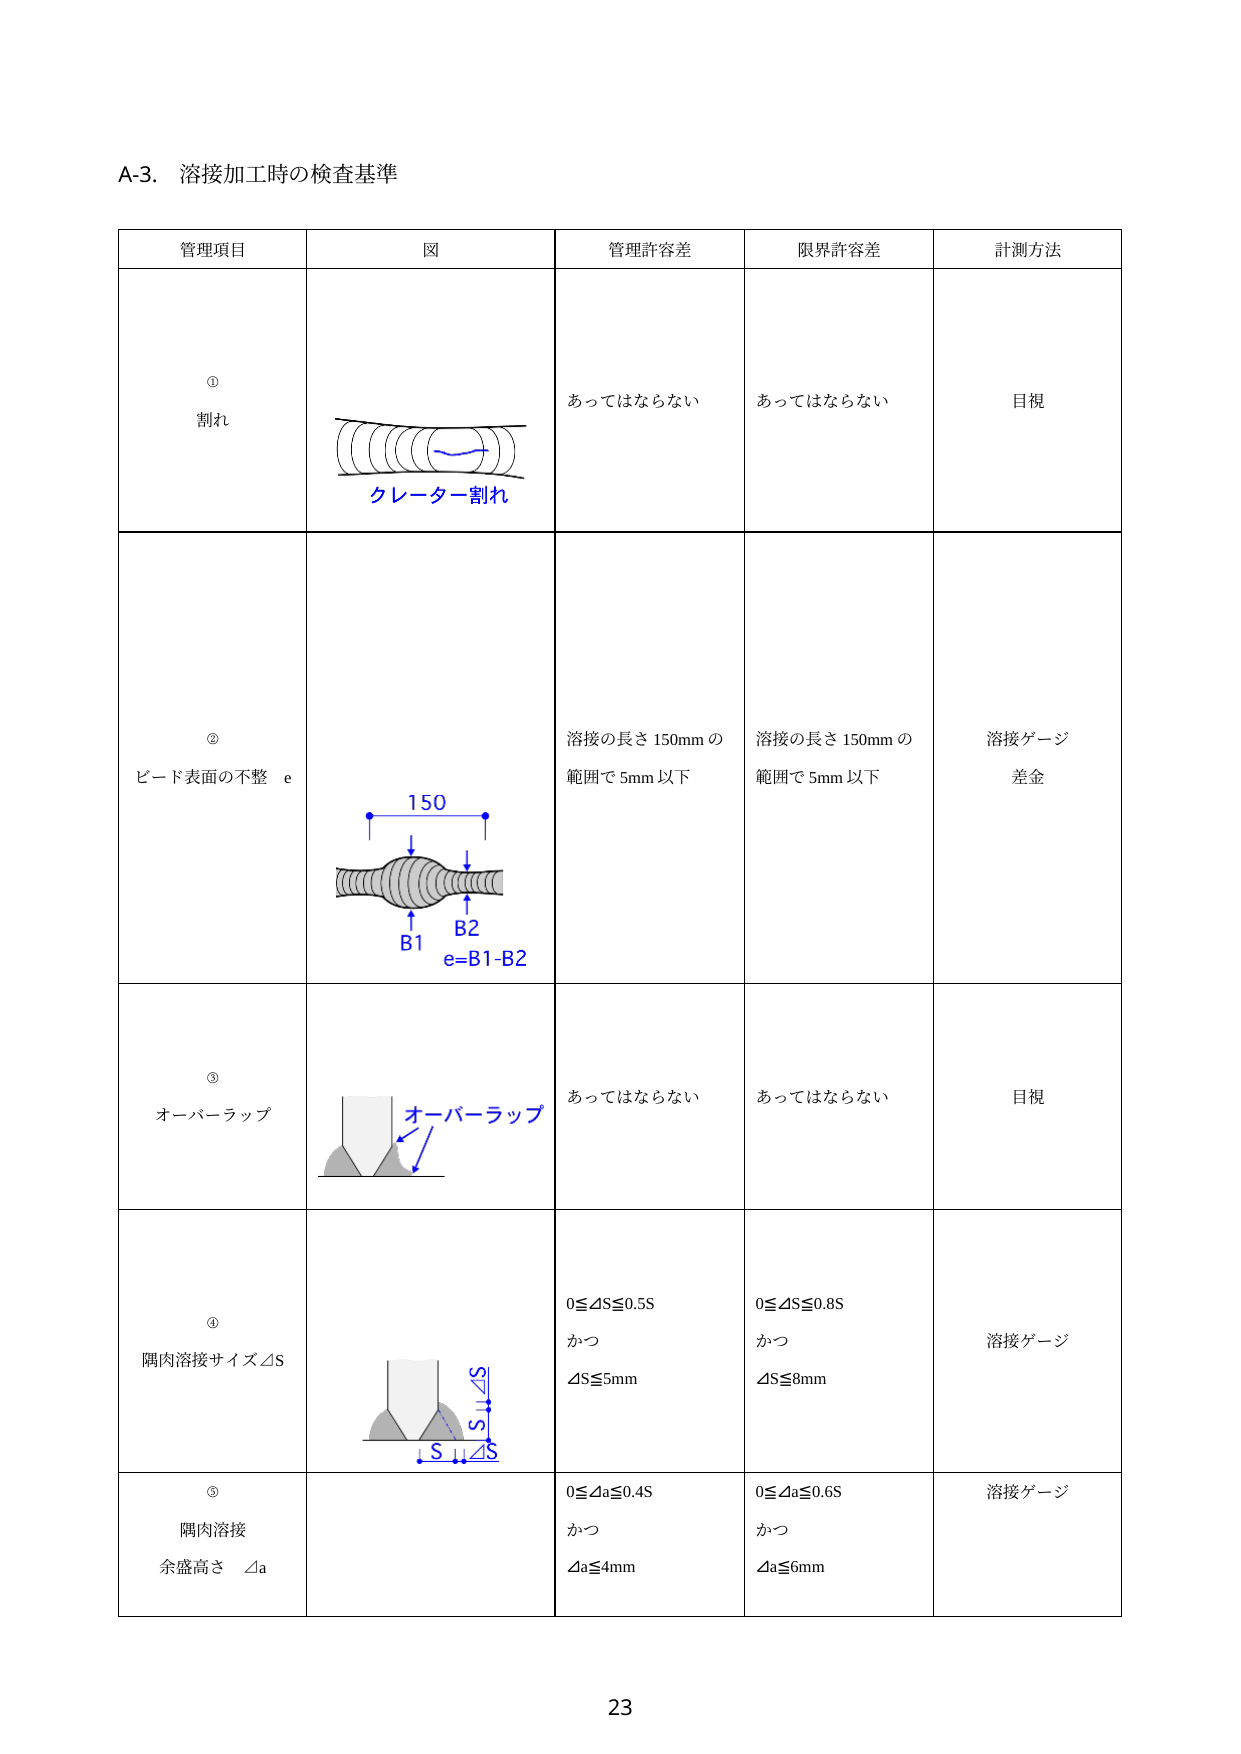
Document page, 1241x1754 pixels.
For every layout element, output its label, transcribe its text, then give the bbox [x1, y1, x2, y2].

table_cell [307, 1473, 554, 1616]
table_cell あってはならない [556, 984, 744, 1208]
picture [335, 418, 527, 504]
table_cell ④ 隅肉溶接サイズ⊿S [119, 1210, 306, 1472]
text A-3. 溶接加工時の検査基準 [118, 154, 1122, 192]
table_cell 溶接ゲージ [934, 1473, 1121, 1616]
table_cell [307, 984, 554, 1208]
table_cell ① 割れ [119, 269, 306, 531]
table_cell 0≦⊿S≦0.8S かつ ⊿S≦8mm [745, 1210, 933, 1472]
table_cell 0≦⊿a≦0.4S かつ ⊿a≦4mm [556, 1473, 744, 1616]
table_header 限界許容差 [745, 230, 933, 268]
table_cell あってはならない [745, 269, 933, 531]
table_cell 溶接ゲージ [934, 1210, 1121, 1472]
table_cell 0≦⊿a≦0.6S かつ ⊿a≦6mm [745, 1473, 933, 1616]
picture [335, 795, 526, 966]
table_cell [307, 533, 554, 982]
table_cell 0≦⊿S≦0.5S かつ ⊿S≦5mm [556, 1210, 744, 1472]
table_cell 溶接の長さ150mmの範囲で5mm以下 [745, 533, 933, 982]
table_header 管理許容差 [556, 230, 744, 268]
table_cell [307, 269, 554, 531]
table_cell あってはならない [556, 269, 744, 531]
table_cell ③ オーバーラップ [119, 984, 306, 1208]
table_cell 溶接ゲージ 差金 [934, 533, 1121, 982]
table_cell 目視 [934, 269, 1121, 531]
table_cell 目視 [934, 984, 1121, 1208]
picture [317, 1096, 544, 1177]
picture [362, 1359, 500, 1464]
table_cell ② ビード表面の不整 e [119, 533, 306, 982]
table_header 管理項目 [119, 230, 306, 268]
table_cell ⑤ 隅肉溶接 余盛高さ ⊿a [119, 1473, 306, 1616]
table_cell あってはならない [745, 984, 933, 1208]
table_cell 溶接の長さ150mmの範囲で5mm以下 [556, 533, 744, 982]
table_cell [307, 1210, 554, 1472]
table_header 図 [307, 230, 554, 268]
table_header 計測方法 [934, 230, 1121, 268]
